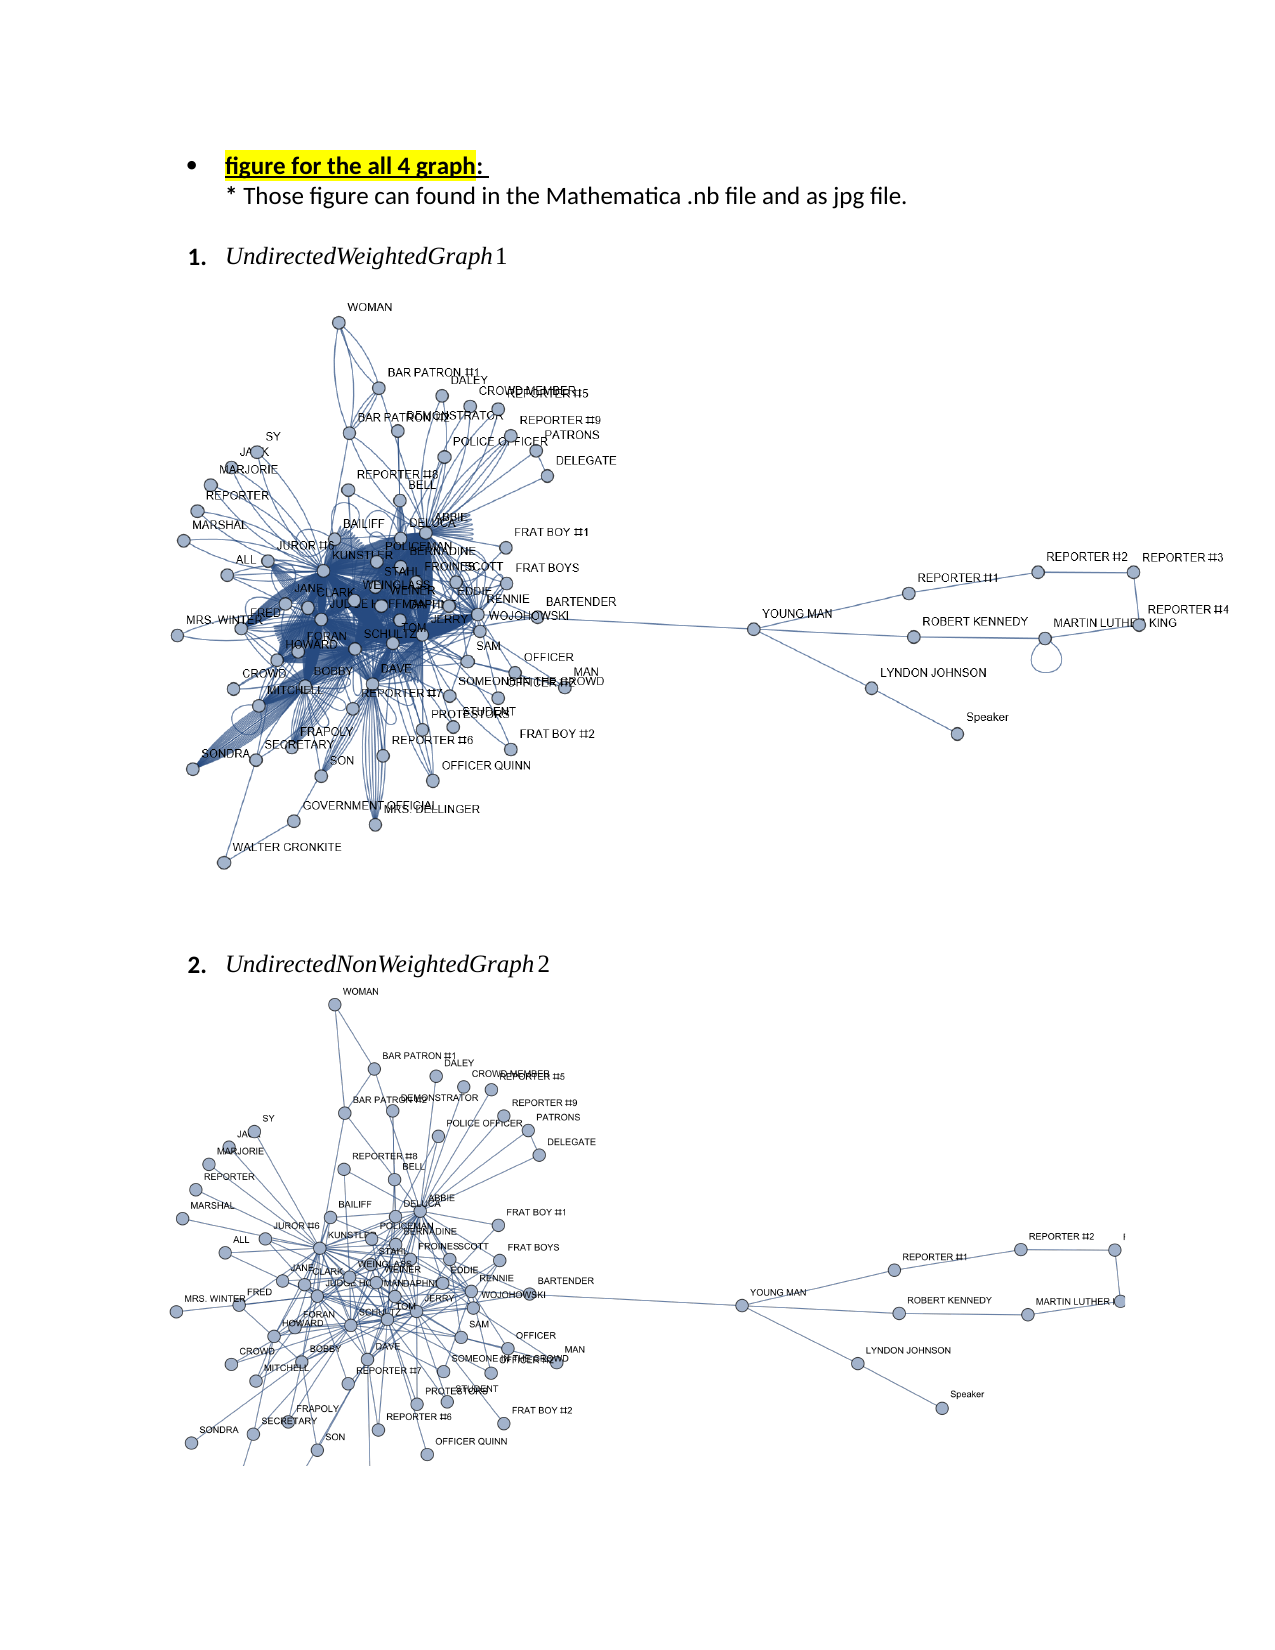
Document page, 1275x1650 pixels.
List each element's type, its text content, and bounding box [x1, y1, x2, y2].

picture [150, 979, 1125, 1466]
list figure for the all 4 graph: * Those figure can found in the Mathematica .nb file and as jpg file. [187, 150, 1125, 242]
picture [150, 297, 1229, 888]
